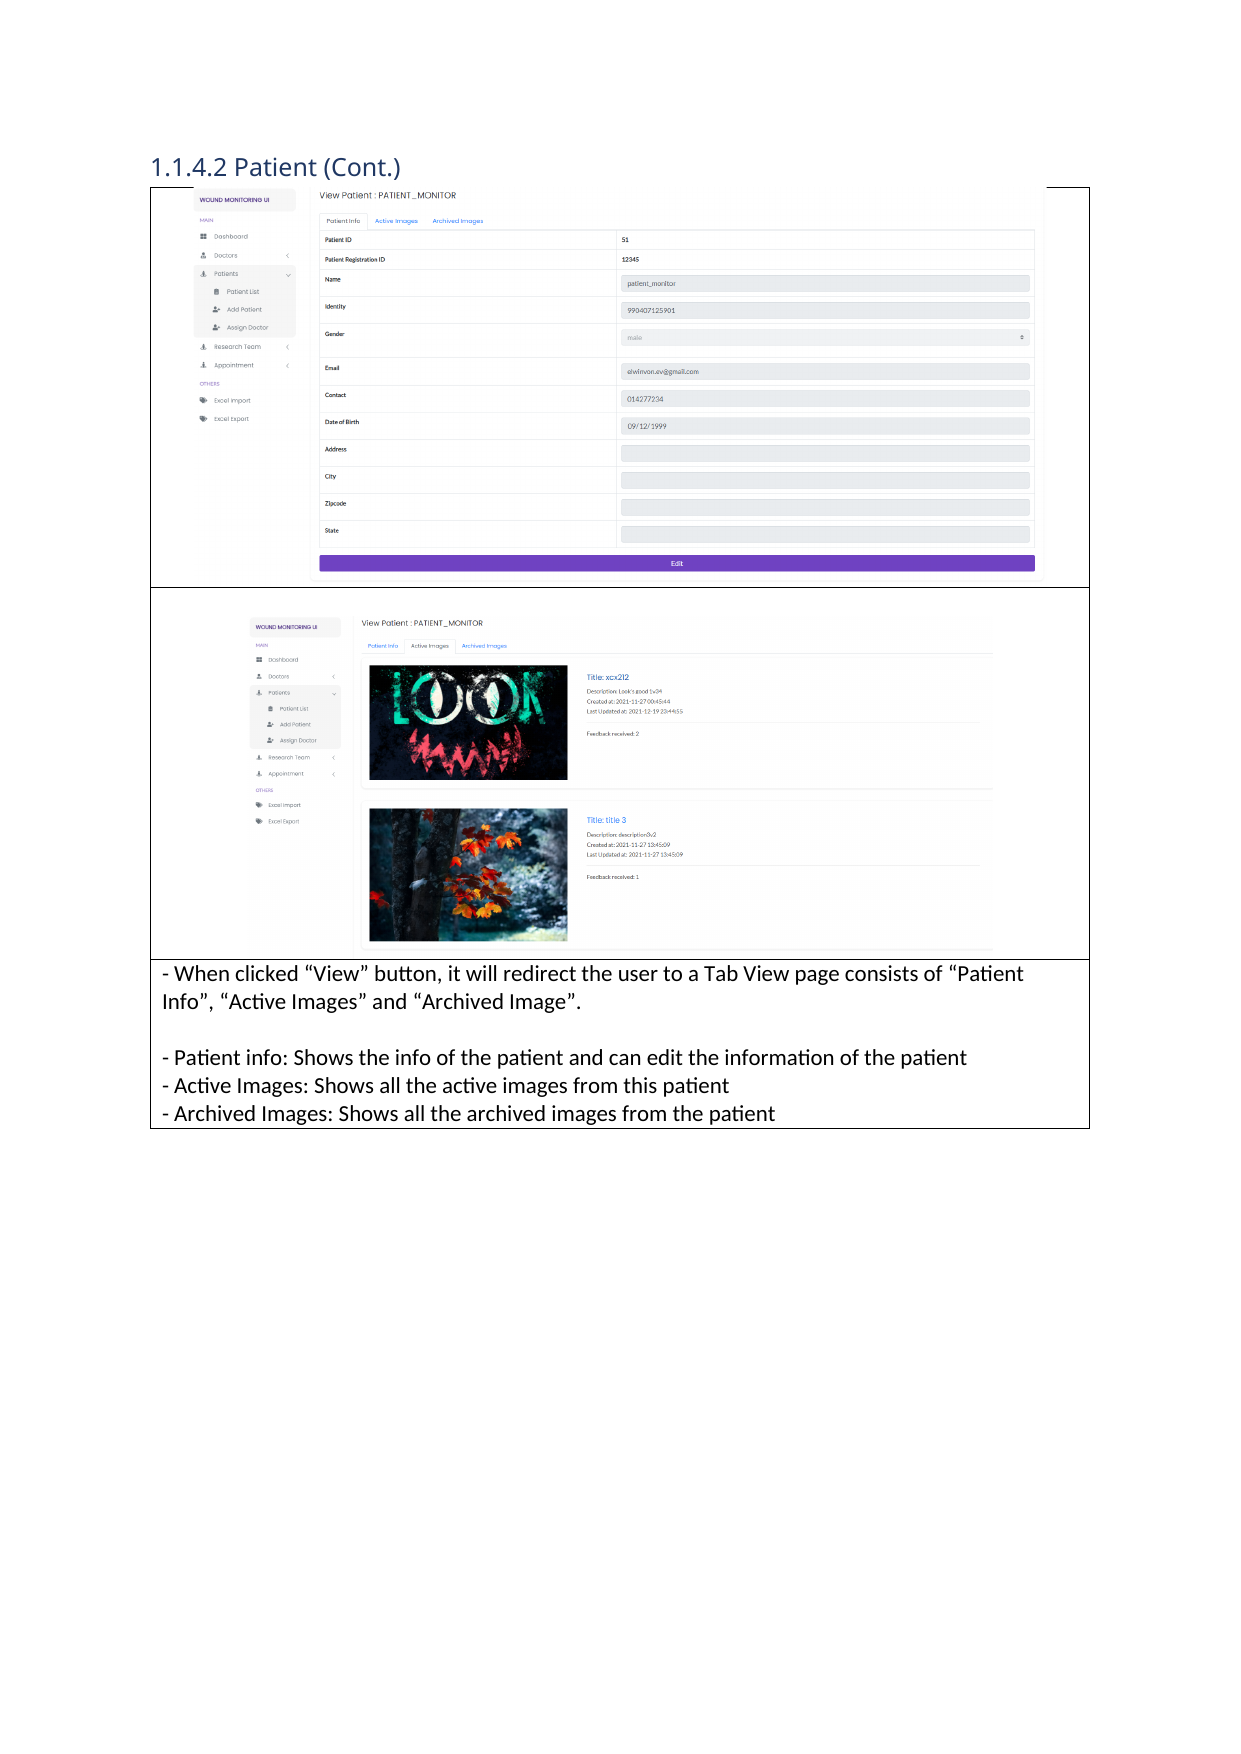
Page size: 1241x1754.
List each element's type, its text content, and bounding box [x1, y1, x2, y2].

table_cell - When clicked “View” button, it will redirect the user to a Tab View page consists of “Patient Info”, “Active Images” and “Archived Image”. - Patient info: Shows the info of the patient and can edit the information of the patient - Active Images: Shows all the active images from this patient - Archived Images: Shows all the archived images from the patient [151, 960, 1089, 1128]
picture [193, 187, 1047, 587]
picture [247, 616, 993, 959]
table_header [151, 188, 193, 587]
subtitle 1.1.4.2 Patient (Cont.) [150, 150, 1090, 184]
table_header [1047, 188, 1089, 587]
table_cell [151, 588, 1089, 958]
